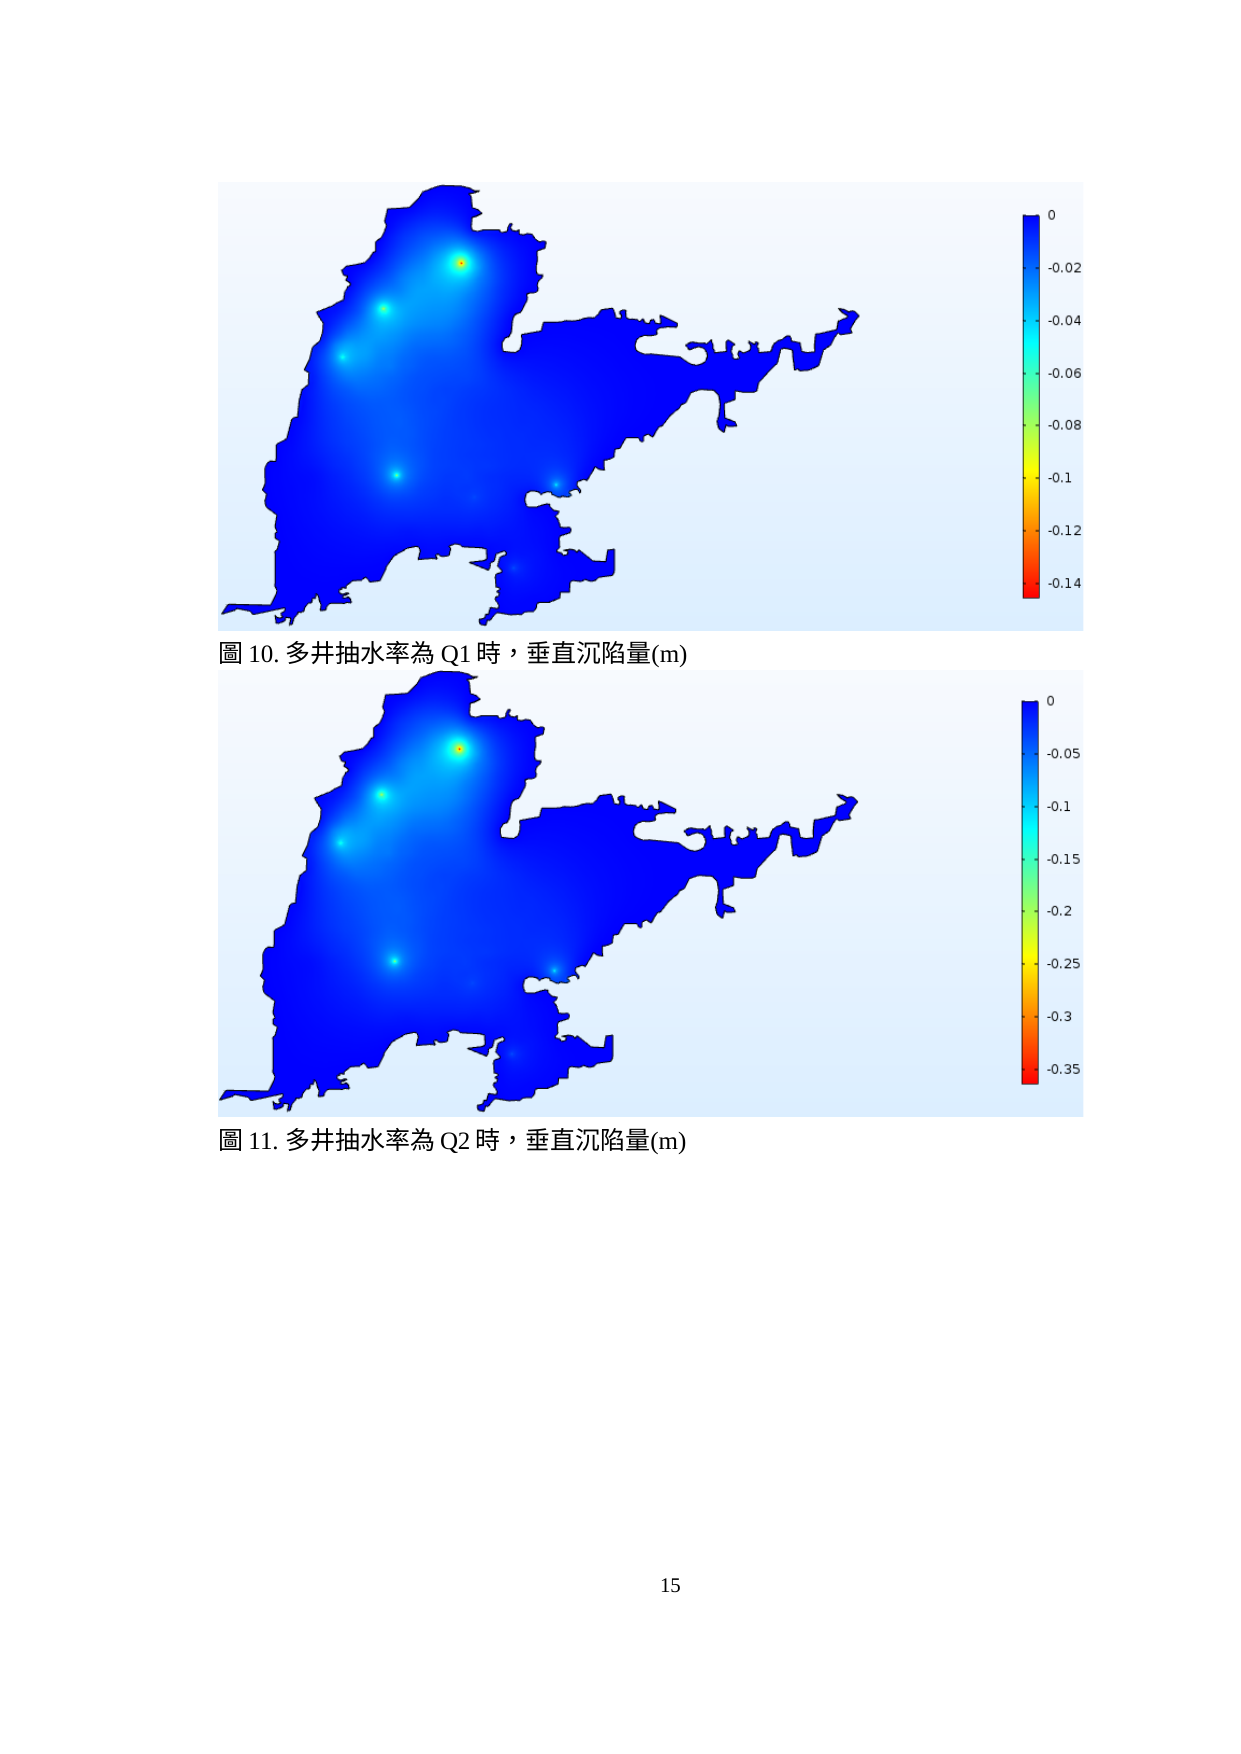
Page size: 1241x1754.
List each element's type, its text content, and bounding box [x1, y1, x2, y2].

picture [218, 182, 1084, 631]
text 圖11. 多井抽水率為Q2時，垂直沉陷量(m) [168, 1120, 1122, 1158]
picture [218, 670, 1084, 1117]
text 圖10. 多井抽水率為Q1時，垂直沉陷量(m) [168, 633, 1122, 670]
